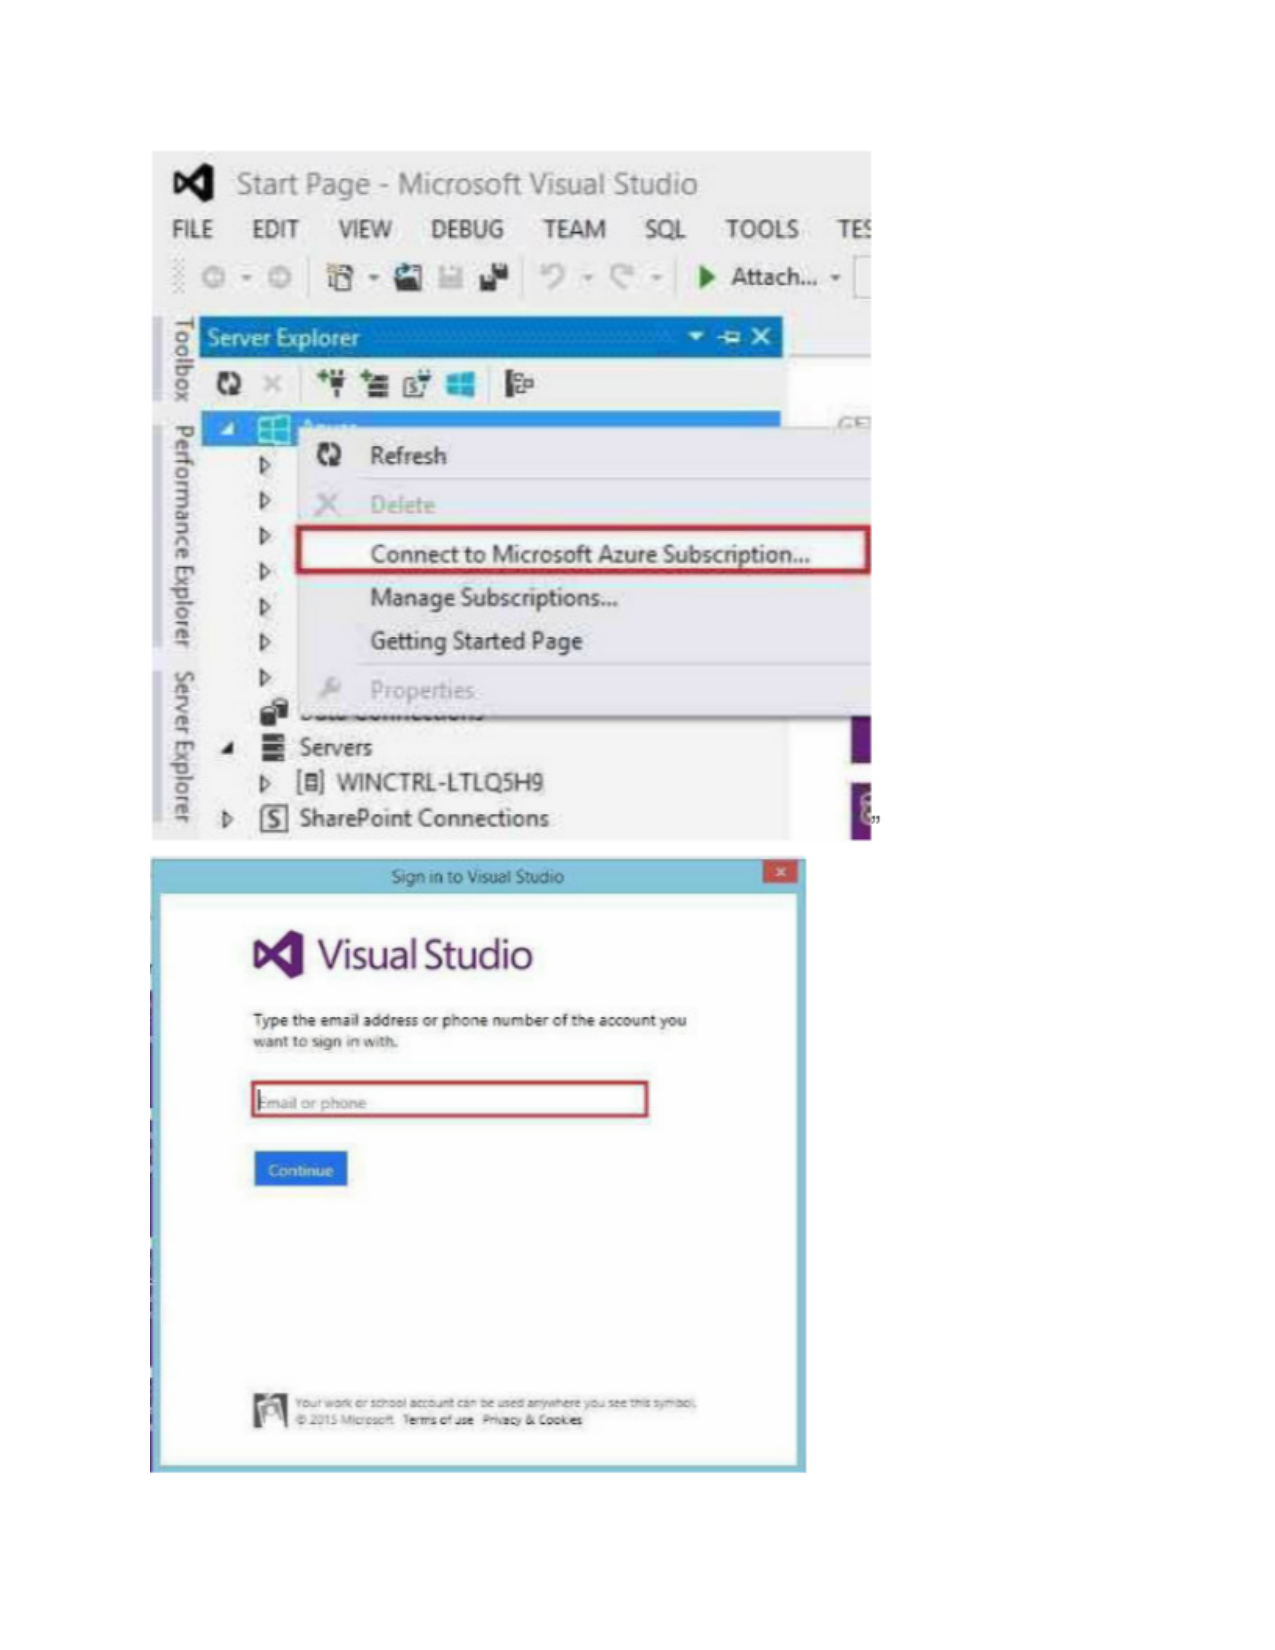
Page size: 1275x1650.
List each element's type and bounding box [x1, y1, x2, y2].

picture [150, 150, 886, 849]
picture [150, 850, 818, 1484]
